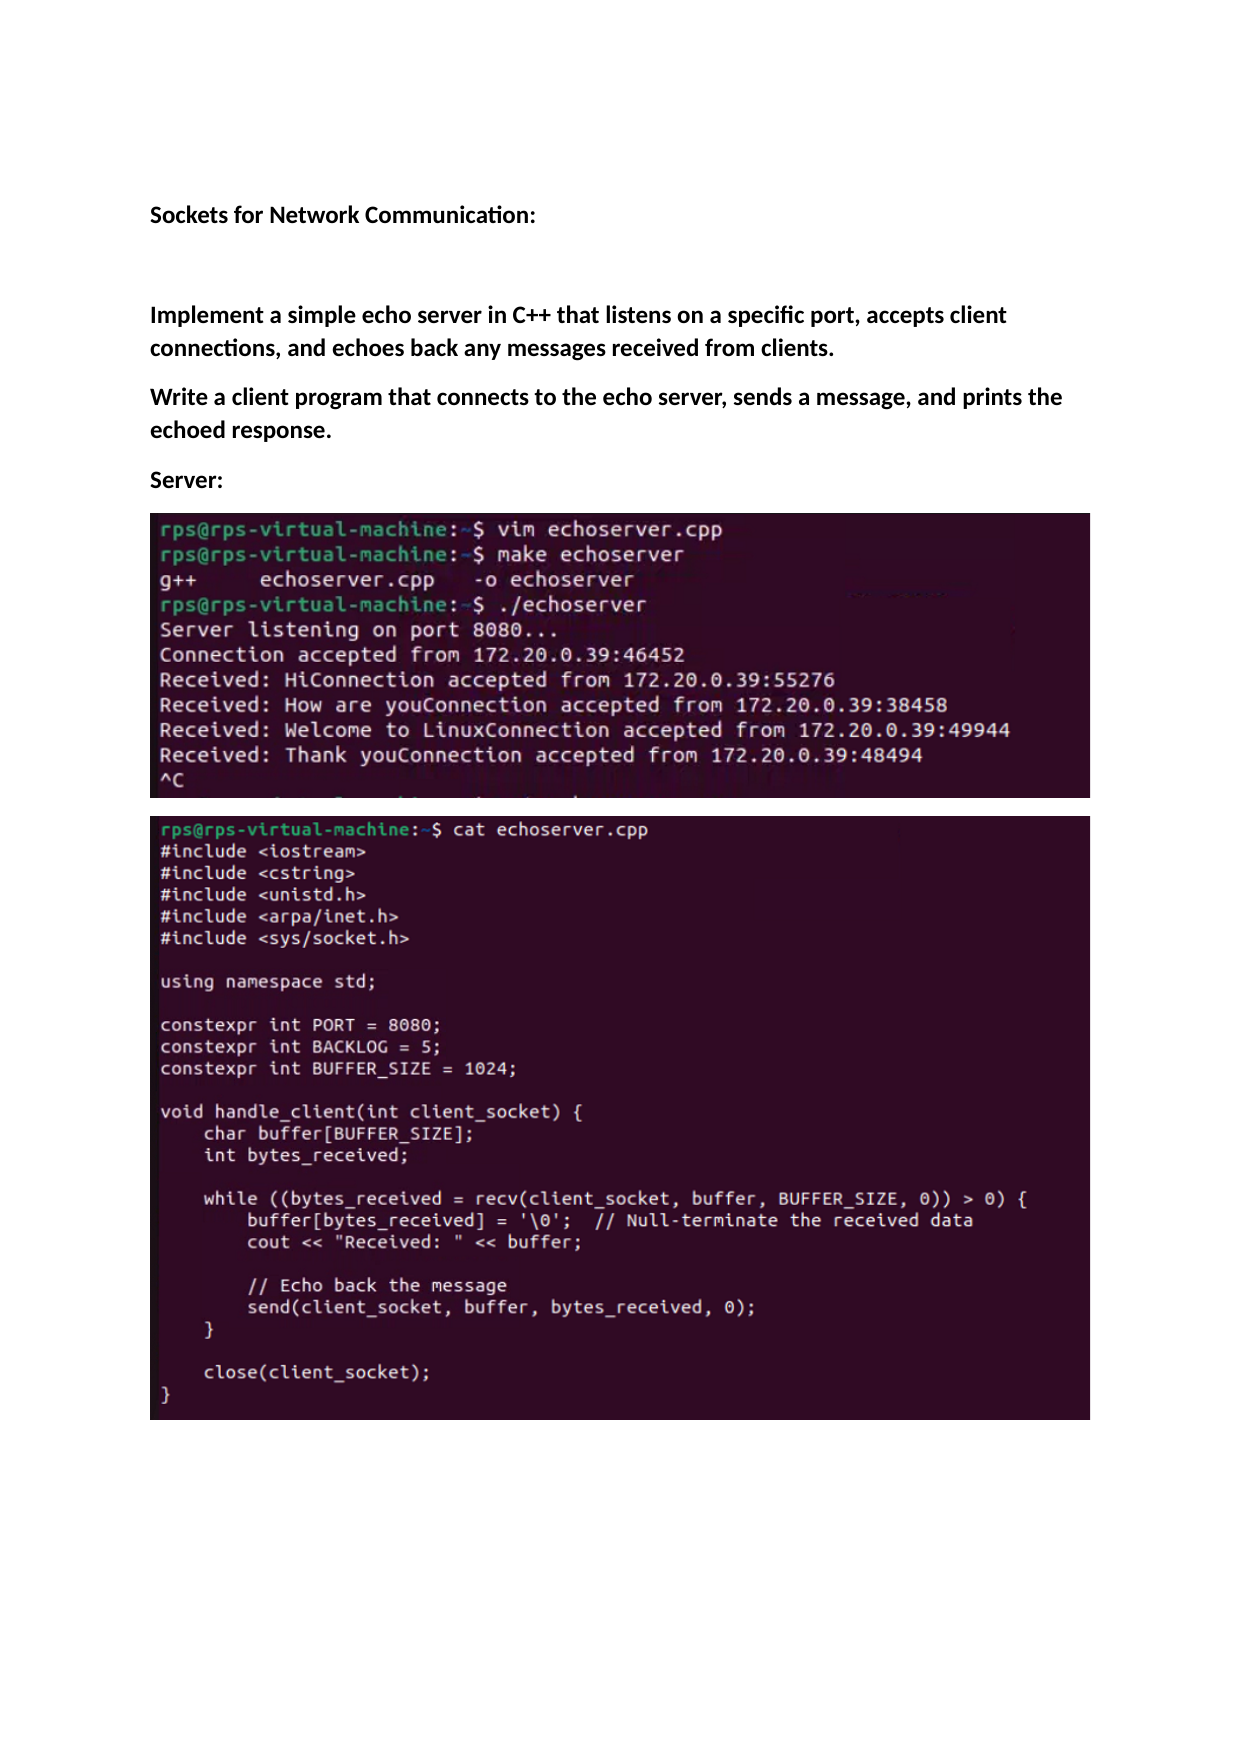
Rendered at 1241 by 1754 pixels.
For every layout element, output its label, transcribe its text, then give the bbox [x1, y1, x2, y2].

text Server: [150, 464, 1090, 494]
text Sockets for Network Communication: [150, 199, 1090, 230]
picture [150, 513, 1091, 798]
picture [150, 816, 1091, 1420]
text Write a client program that connects to the echo server, sends a message, and prints the echoed response. [150, 381, 1090, 445]
text Implement a simple echo server in C++ that listens on a specific port, accepts client connections, and echoes back any messages received from clients. [150, 299, 1090, 362]
